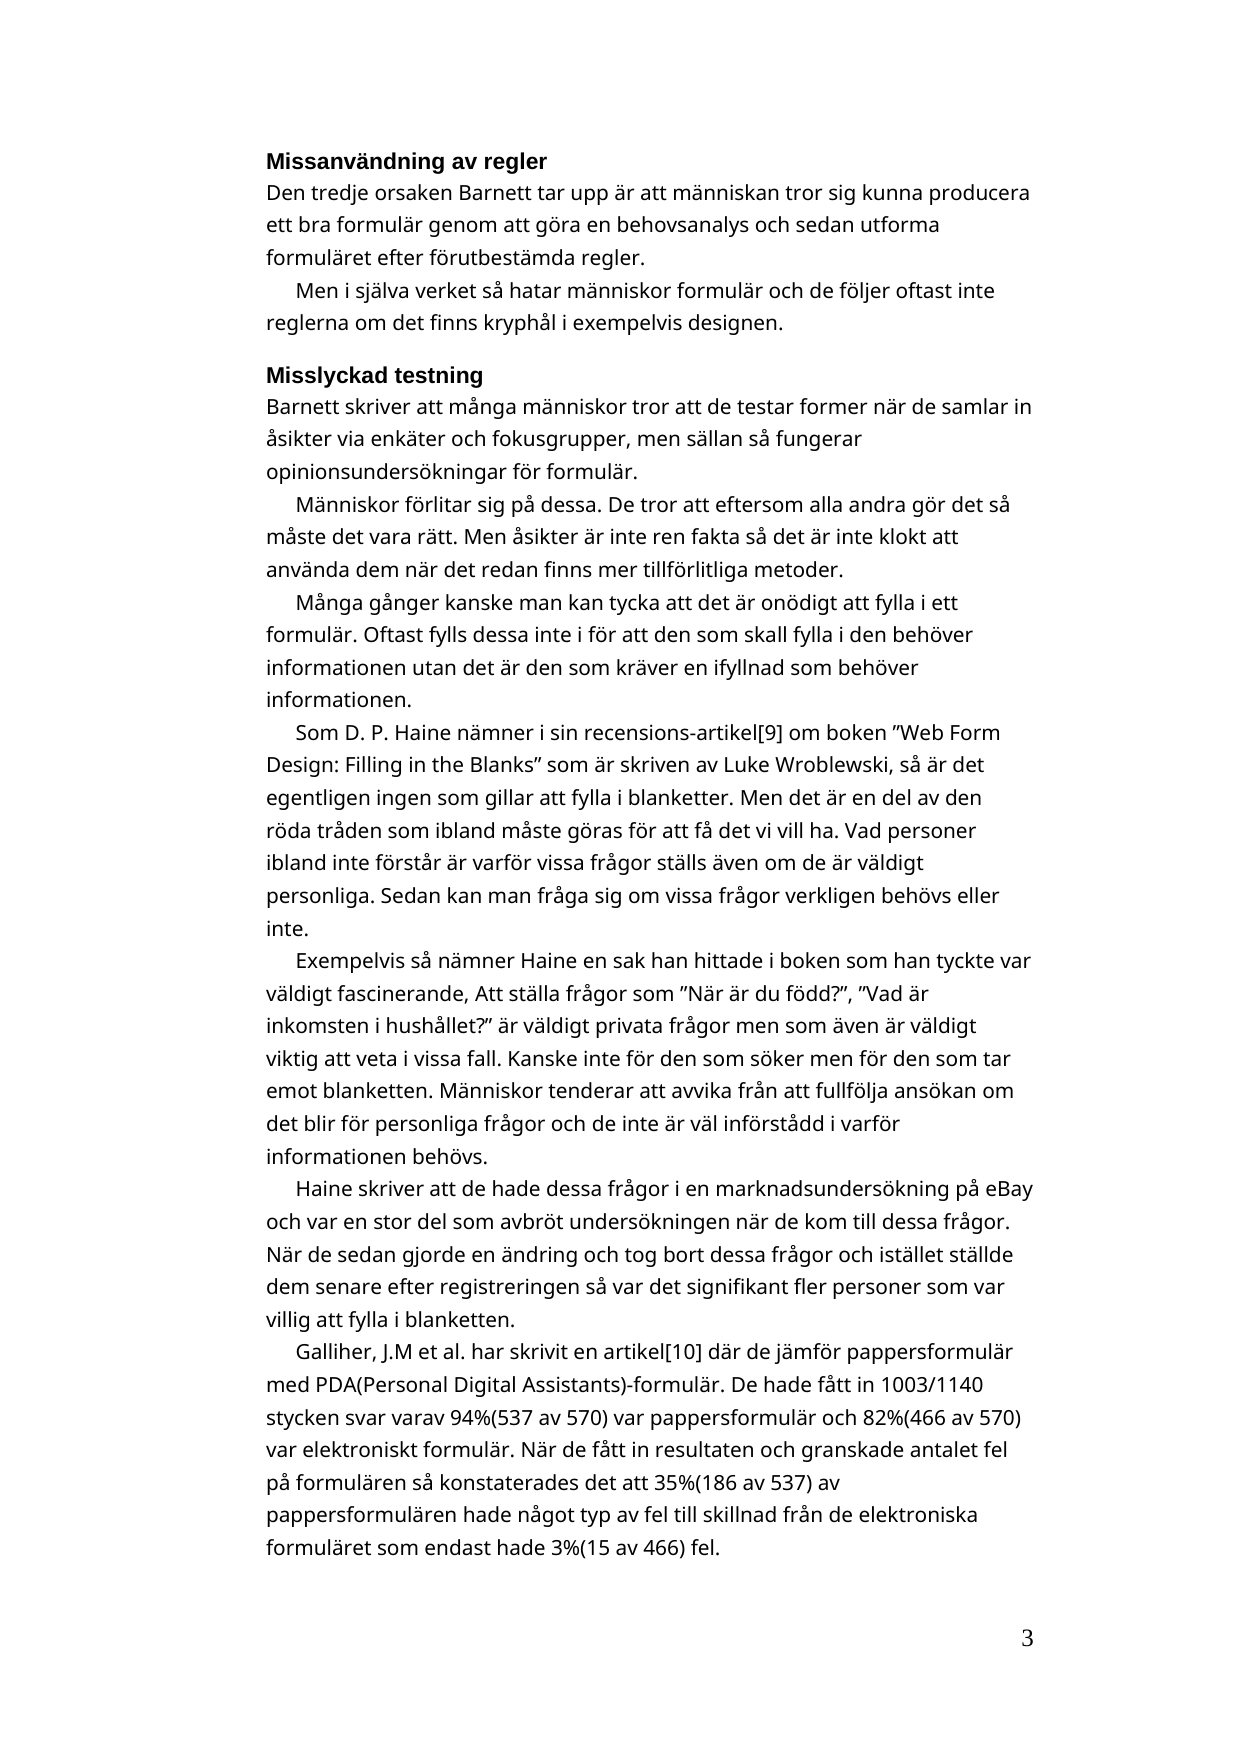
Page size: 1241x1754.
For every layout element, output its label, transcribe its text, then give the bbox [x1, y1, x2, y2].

text Barnett skriver att många människor tror att de testar former när de samlar in åsikter via enkäter och fokusgrupper, men sällan så fungerar opinionsundersökningar för formulär. [266, 392, 1033, 486]
text Men i själva verket så hatar människor formulär och de följer oftast inte reglerna om det finns kryphål i exempelvis designen. [266, 276, 1033, 337]
text Haine skriver att de hade dessa frågor i en marknadsundersökning på eBay och var en stor del som avbröt undersökningen när de kom till dessa frågor. När de sedan gjorde en ändring och tog bort dessa frågor och istället ställde dem senare efter registreringen så var det signifikant fler personer som var villig att fylla i blanketten. [266, 1174, 1033, 1333]
text Många gånger kanske man kan tycka att det är onödigt att fylla i ett formulär. Oftast fylls dessa inte i för att den som skall fylla i den behöver informationen utan det är den som kräver en ifyllnad som behöver informationen. [266, 588, 1033, 714]
text Människor förlitar sig på dessa. De tror att eftersom alla andra gör det så måste det vara rätt. Men åsikter är inte ren fakta så det är inte klokt att använda dem när det redan finns mer tillförlitliga metoder. [266, 490, 1033, 583]
text Som D. P. Haine nämner i sin recensions-artikel[9] om boken ”Web Form Design: Filling in the Blanks” som är skriven av Luke Wroblewski, så är det egentligen ingen som gillar att fylla i blanketter. Men det är en del av den röda tråden som ibland måste göras för att få det vi vill ha. Vad personer ibland inte förstår är varför vissa frågor ställs även om de är väldigt personliga. Sedan kan man fråga sig om vissa frågor verkligen behövs eller inte. [266, 718, 1033, 942]
text Galliher, J.M et al. har skrivit en artikel[10] där de jämför pappersformulär med PDA(Personal Digital Assistants)-formulär. De hade fått in 1003/1140 stycken svar varav 94%(537 av 570) var pappersformulär och 82%(466 av 570) var elektroniskt formulär. När de fått in resultaten och granskade antalet fel på formulären så konstaterades det att 35%(186 av 537) av pappersformulären hade något typ av fel till skillnad från de elektroniska formuläret som endast hade 3%(15 av 466) fel. [266, 1337, 1033, 1562]
list Missanvändning av regler [266, 148, 1033, 174]
list Misslyckad testning [266, 362, 1033, 388]
text Exempelvis så nämner Haine en sak han hittade i boken som han tyckte var väldigt fascinerande, Att ställa frågor som ”När är du född?”, ”Vad är inkomsten i hushållet?” är väldigt privata frågor men som även är väldigt viktig att veta i vissa fall. Kanske inte för den som söker men för den som tar emot blanketten. Människor tenderar att avvika från att fullfölja ansökan om det blir för personliga frågor och de inte är väl införstådd i varför informationen behövs. [266, 946, 1033, 1170]
text Den tredje orsaken Barnett tar upp är att människan tror sig kunna producera ett bra formulär genom att göra en behovsanalys och sedan utforma formuläret efter förutbestämda regler. [266, 178, 1033, 272]
